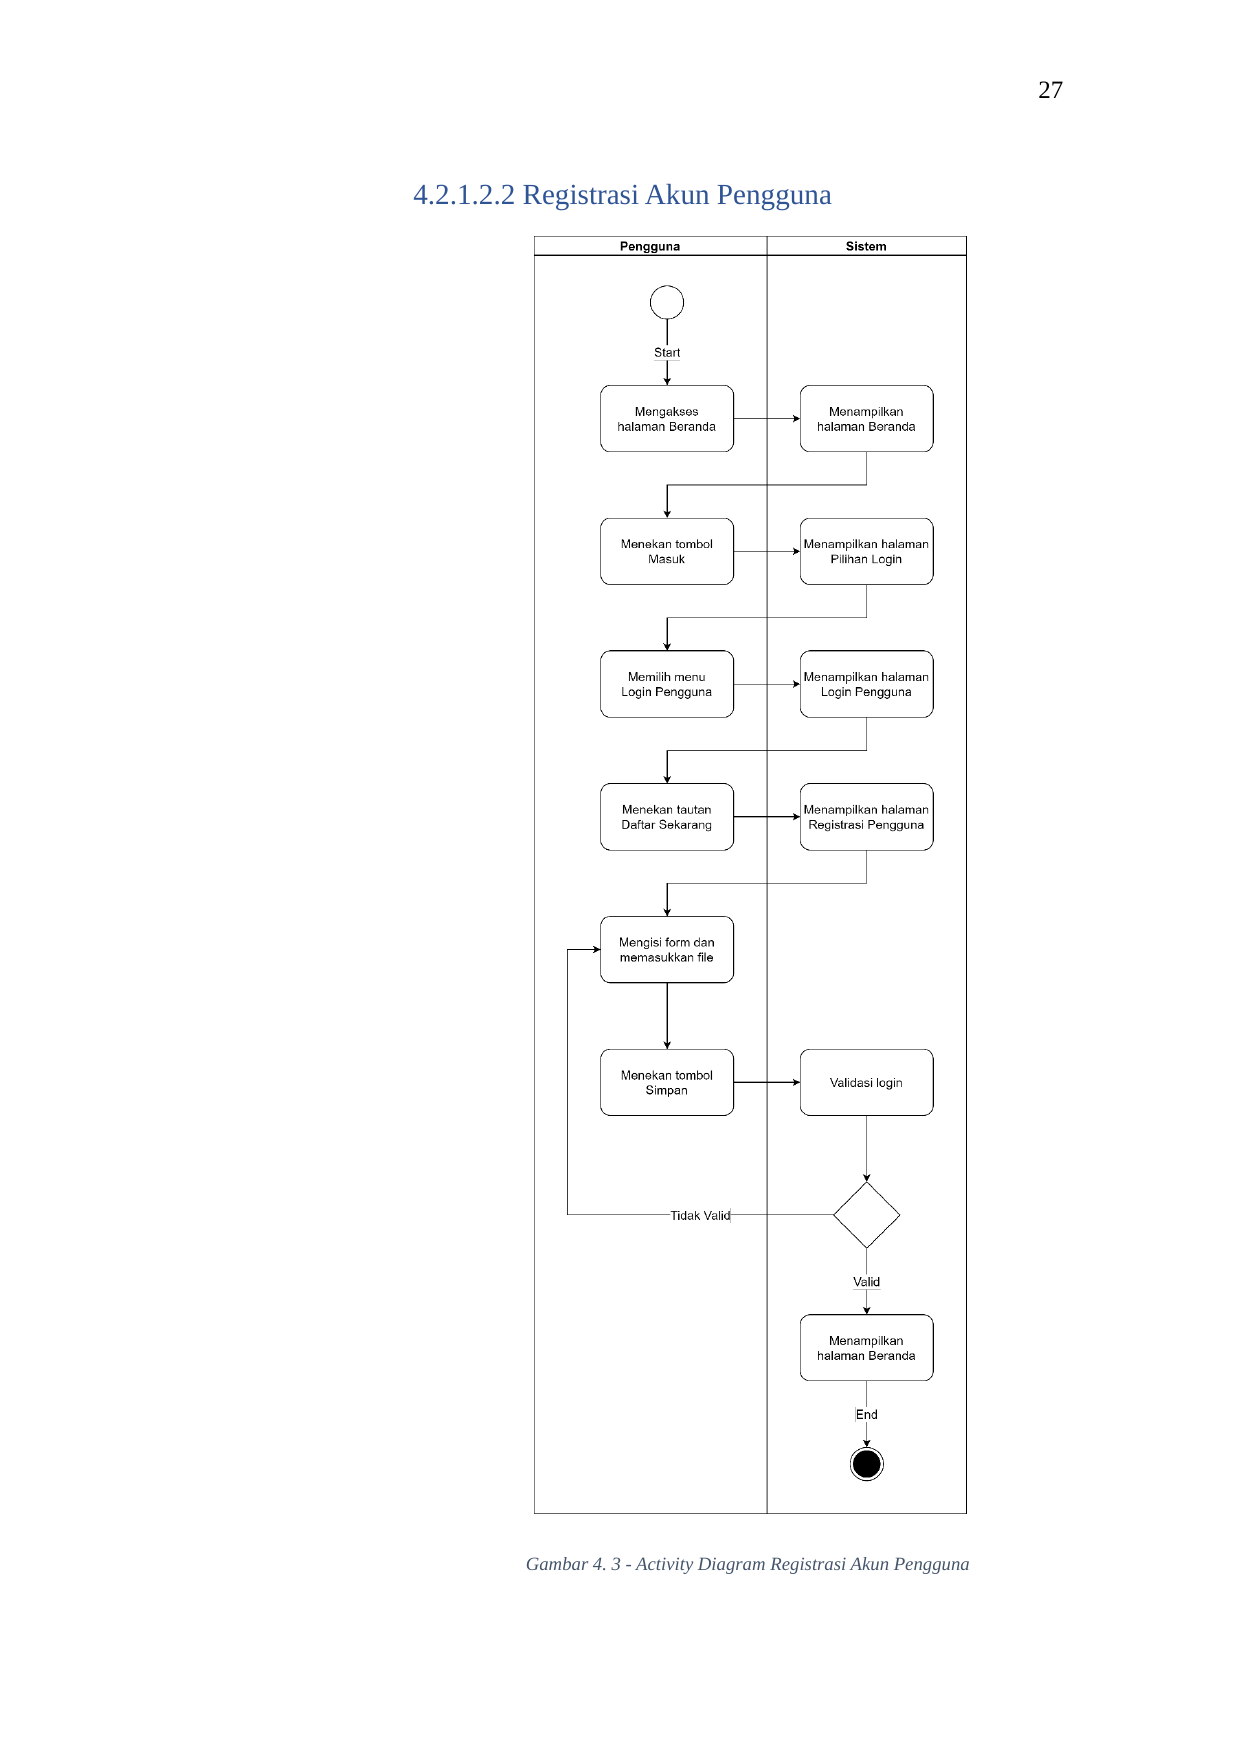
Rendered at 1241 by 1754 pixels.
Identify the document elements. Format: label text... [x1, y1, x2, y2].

picture [525, 227, 975, 1523]
text Gambar 4. 3 - Activity Diagram Registrasi Akun Pengguna [526, 1553, 1063, 1575]
subtitle 4.2.1.2.2 Registrasi Akun Pengguna [413, 177, 1063, 211]
